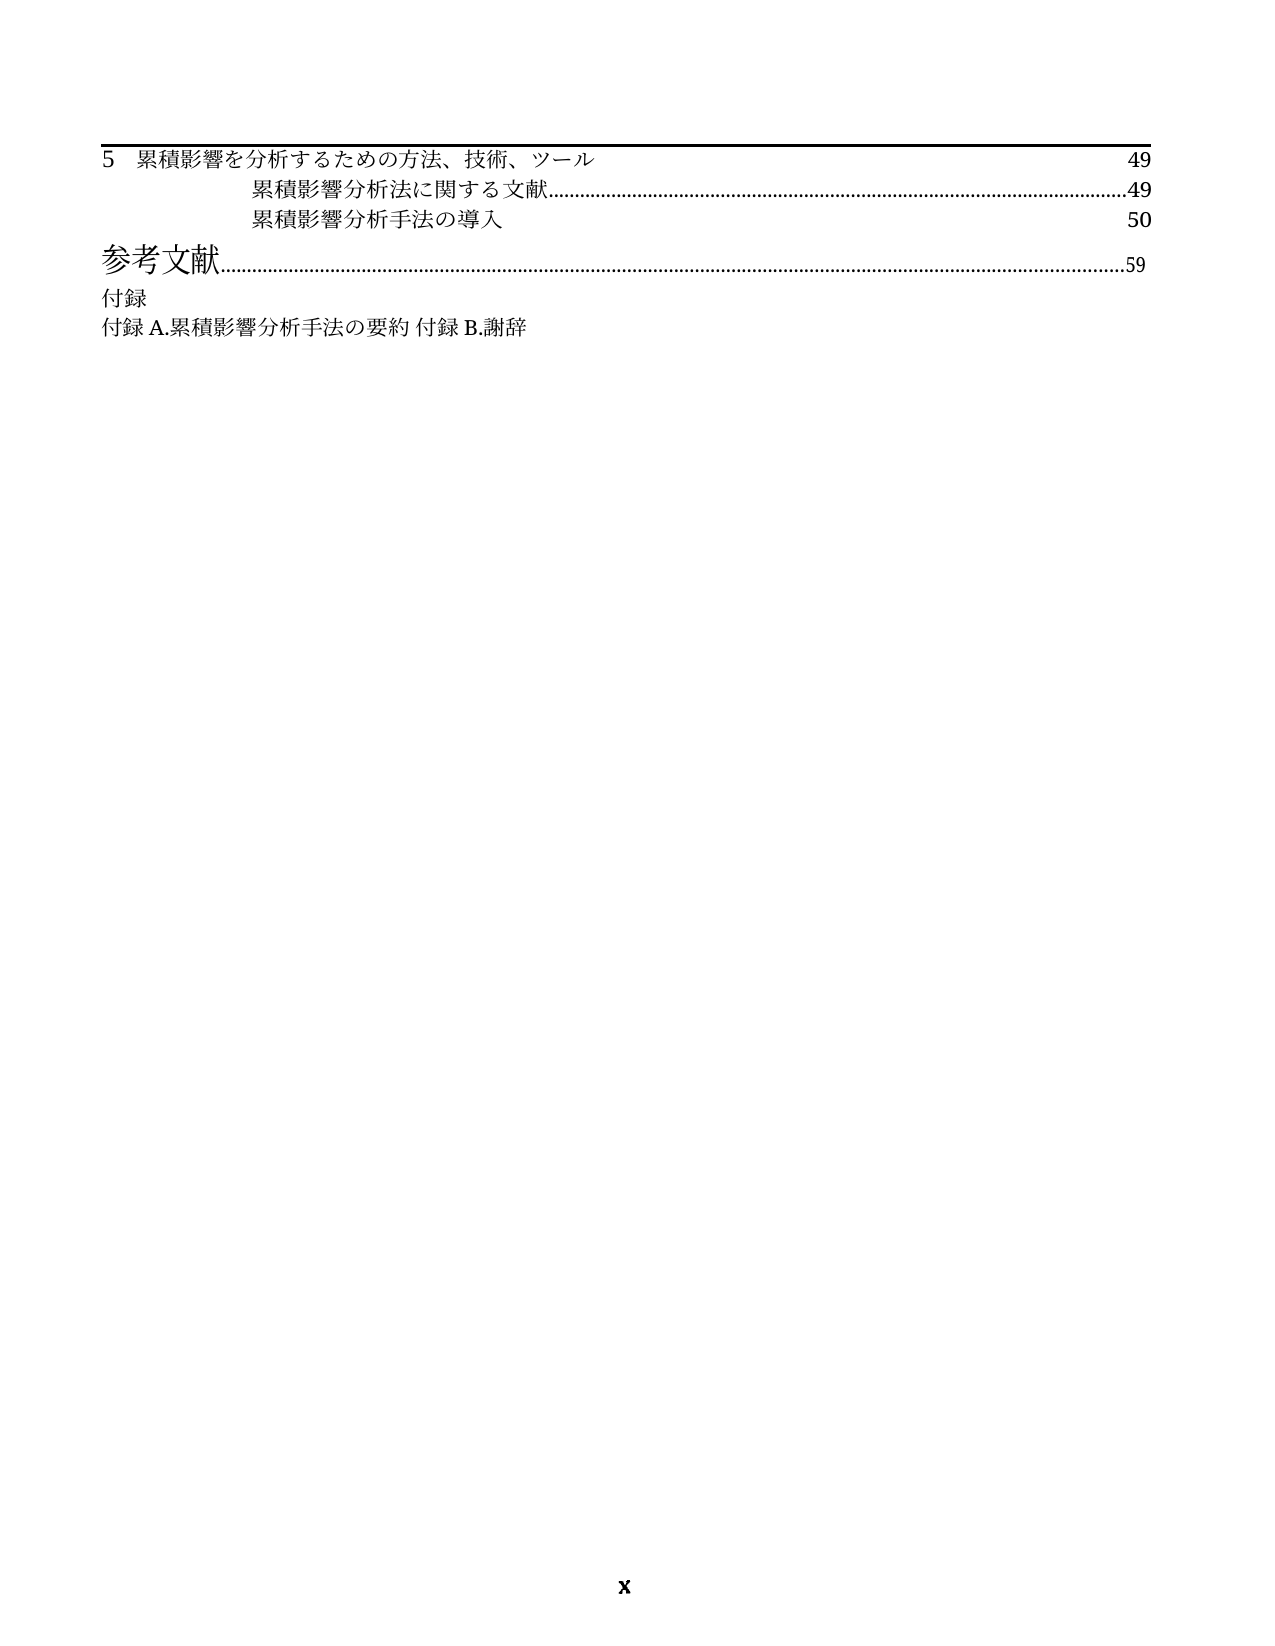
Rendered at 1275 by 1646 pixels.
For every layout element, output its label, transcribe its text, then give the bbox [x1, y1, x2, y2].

text 参考文献 59 [101, 234, 1124, 282]
picture [618, 1580, 631, 1594]
list 累積影響を分析するための方法、技術、ツール 49 [102, 147, 1124, 174]
text 付録 [101, 282, 1124, 312]
text 累積影響分析法に関する文献 49 [251, 174, 1124, 204]
text 付録A.累積影響分析手法の要約 付録B.謝辞 [101, 312, 787, 342]
text 累積影響分析手法の導入 50 [251, 204, 1124, 234]
